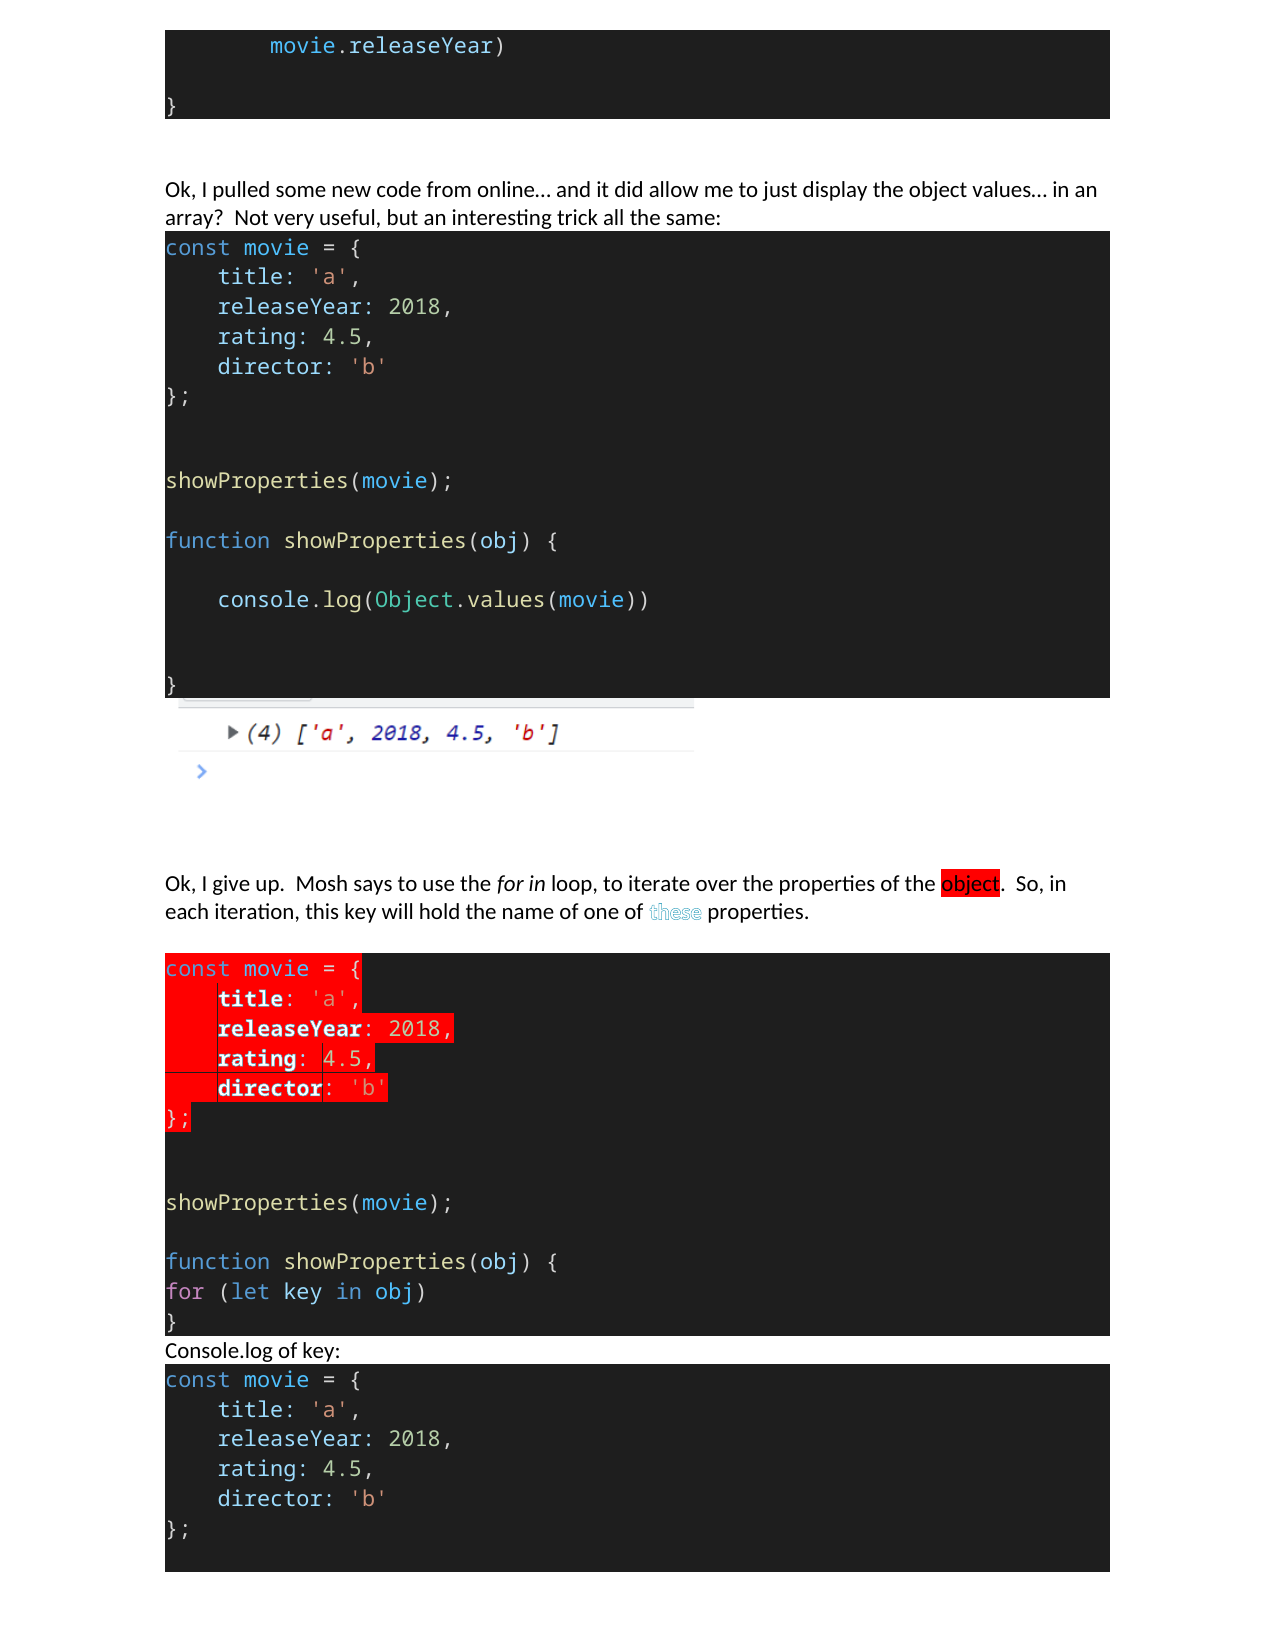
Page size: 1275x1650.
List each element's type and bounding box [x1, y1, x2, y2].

picture [165, 698, 695, 786]
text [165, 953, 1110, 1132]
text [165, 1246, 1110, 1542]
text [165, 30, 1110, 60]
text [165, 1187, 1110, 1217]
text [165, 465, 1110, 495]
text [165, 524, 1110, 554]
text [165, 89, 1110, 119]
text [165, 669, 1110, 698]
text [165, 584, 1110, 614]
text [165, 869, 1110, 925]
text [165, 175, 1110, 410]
